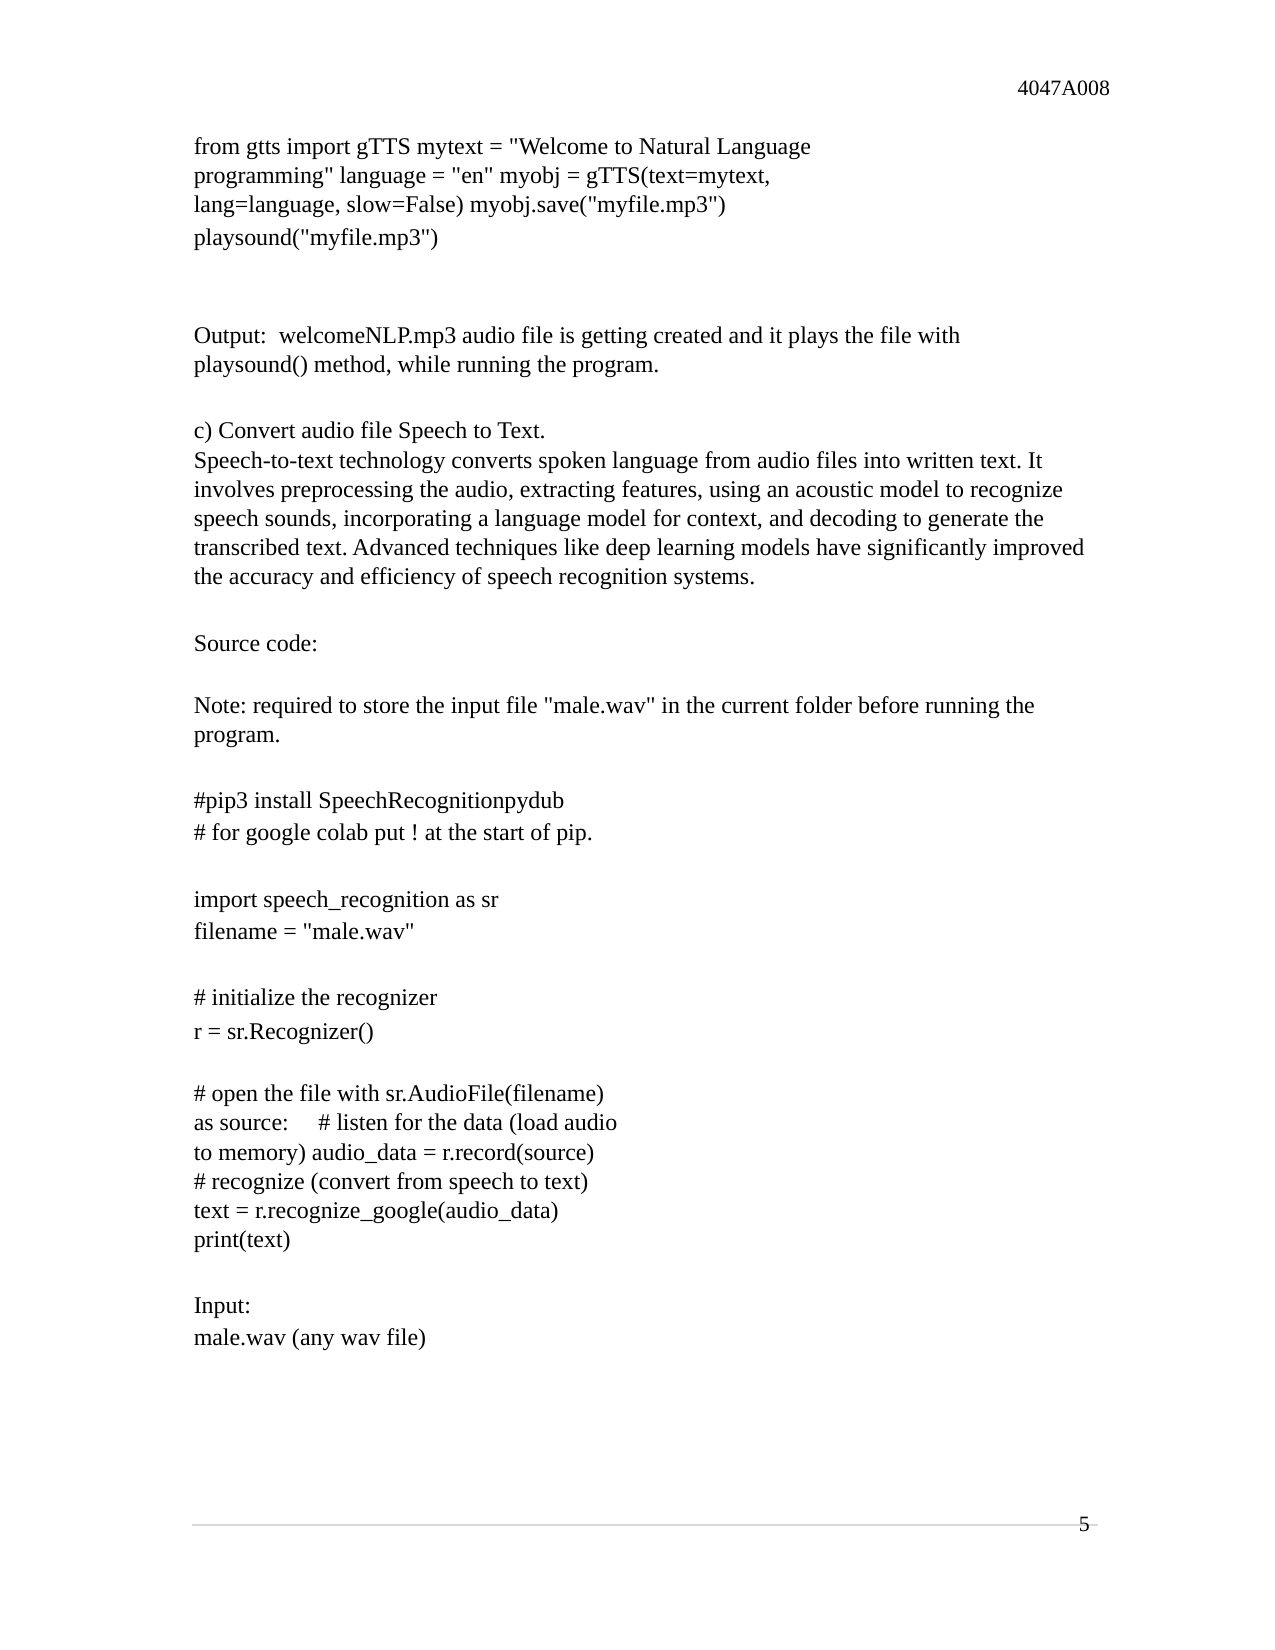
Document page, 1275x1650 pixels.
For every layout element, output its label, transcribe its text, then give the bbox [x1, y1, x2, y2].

text filename = "male.wav" [193, 917, 1096, 944]
text #pip3 install SpeechRecognitionpydub [193, 786, 1096, 814]
text c) Convert audio file Speech to Text. [193, 416, 1096, 444]
text male.wav (any wav file) [193, 1323, 1096, 1351]
text Note: required to store the input file "male.wav" in the current folder before running the program. [193, 691, 1096, 747]
text Input: [193, 1291, 1096, 1319]
text Source code: [193, 629, 1096, 656]
text r = sr.Recognizer() [193, 1017, 1096, 1045]
text # open the file with sr.AudioFile(filename) as source: # listen for the data (load audio to memory) audio_data = r.record(source) # recognize (convert from speech to text) text = r.recognize_google(audio_data) print(text) [193, 1079, 620, 1253]
text Output: welcomeNLP.mp3 audio file is getting created and it plays the file with playsound() method, while running the program. [193, 321, 1080, 377]
text # for google colab put ! at the start of pip. [193, 818, 1096, 846]
text from gtts import gTTS mytext = "Welcome to Natural Language programming" language = "en" myobj = gTTS(text=mytext, lang=language, slow=False) myobj.save("myfile.mp3") [193, 132, 812, 218]
text playsound("myfile.mp3") [193, 223, 1096, 250]
text import speech_recognition as sr [193, 885, 1096, 912]
text # initialize the recognizer [193, 983, 1096, 1011]
text Speech-to-text technology converts spoken language from audio files into written text. It involves preprocessing the audio, extracting features, using an acoustic model to recognize speech sounds, incorporating a language model for context, and decoding to generate the transcribed text. Advanced techniques like deep learning models have significantly improved the accuracy and efficiency of speech recognition systems. [193, 446, 1096, 590]
